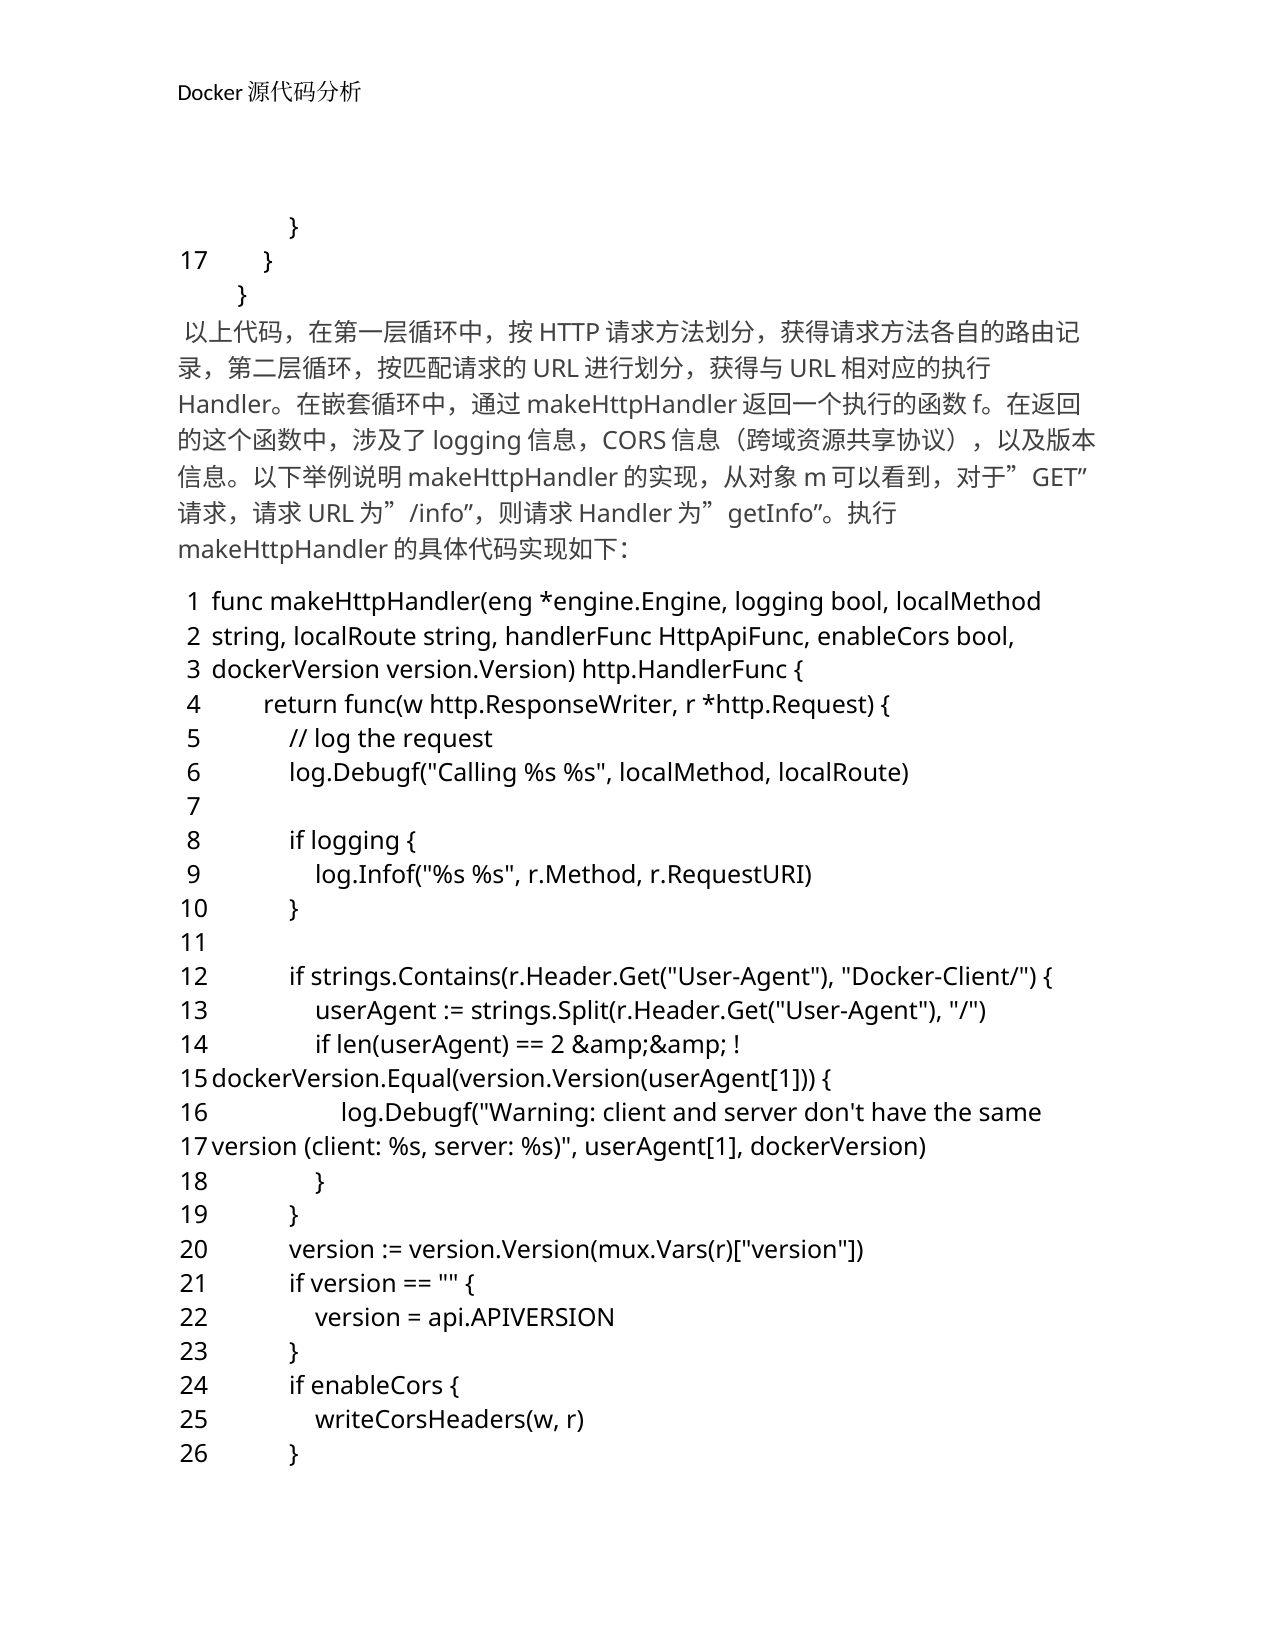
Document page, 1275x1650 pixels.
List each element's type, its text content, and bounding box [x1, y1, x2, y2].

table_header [210, 207, 1098, 312]
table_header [177, 207, 210, 312]
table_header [210, 583, 1098, 1471]
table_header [177, 583, 210, 1471]
text 以上代码，在第一层循环中，按HTTP请求方法划分，获得请求方法各自的路由记录，第二层循环，按匹配请求的URL进行划分，获得与URL相对应的执行Handler。在嵌套循环中，通过makeHttpHandler返回一个执行的函数f。在返回的这个函数中，涉及了logging信息，CORS信息（跨域资源共享协议），以及版本信息。以下举例说明makeHttpHandler的实现，从对象m可以看到，对于”GET”请求，请求URL为”/info”，则请求Handler为”getInfo”。执行makeHttpHandler的具体代码实现如下： [177, 312, 1098, 566]
